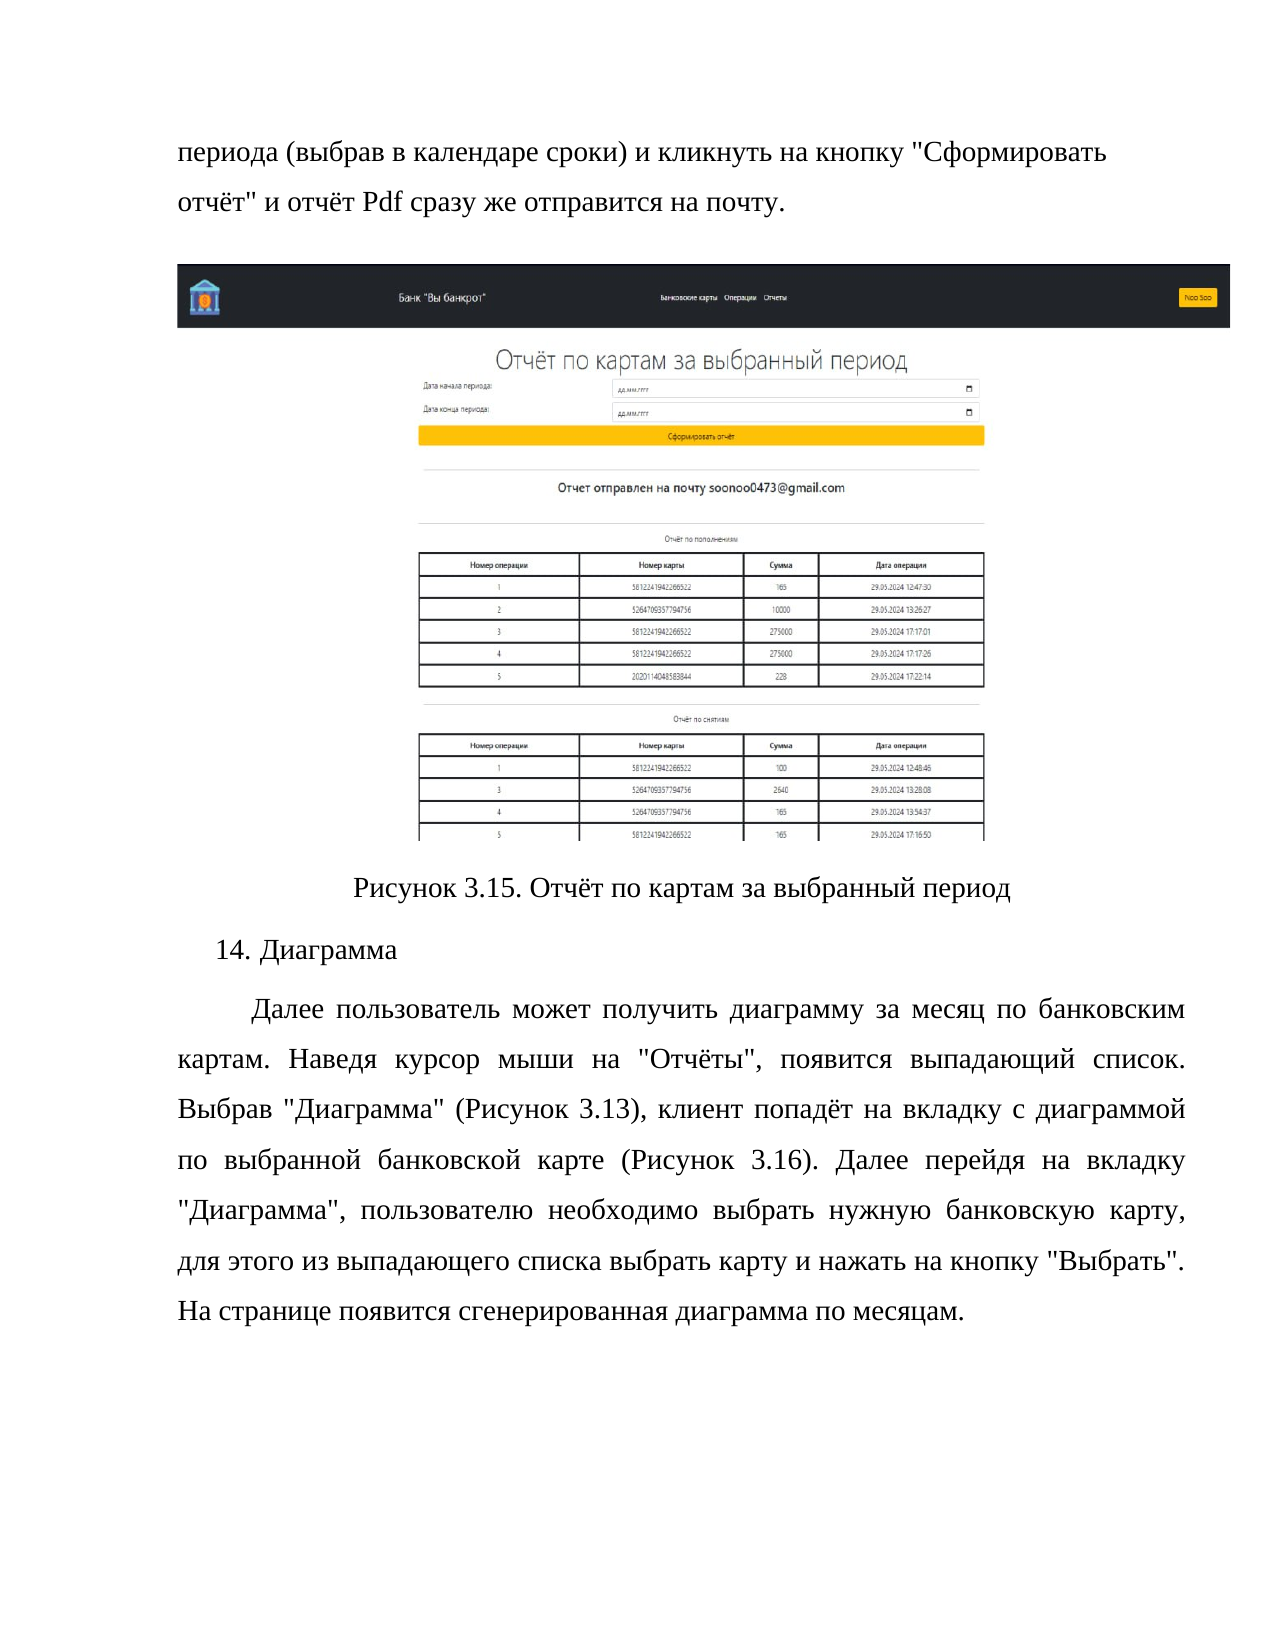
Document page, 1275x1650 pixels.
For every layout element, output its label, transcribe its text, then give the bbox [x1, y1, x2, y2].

text Рисунок 3.15. Отчёт по картам за выбранный период [177, 870, 1186, 903]
text Далее пользователь может получить диаграмму за месяц по банковским картам. Наведя курсор мыши на "Отчёты", появится выпадающий список. Выбрав "Диаграмма" (Рисунок 3.13), клиент попадёт на вкладку с диаграммой по выбранной банковской карте (Рисунок 3.16). Далее перейдя на вкладку "Диаграмма", пользователю необходимо выбрать нужную банковскую карту, для этого из выпадающего списка выбрать карту и нажать на кнопку "Выбрать". На странице появится сгенерированная диаграмма по месяцам. [177, 991, 1186, 1326]
picture [177, 264, 1231, 841]
list Диаграмма [215, 932, 1186, 966]
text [177, 134, 1186, 218]
